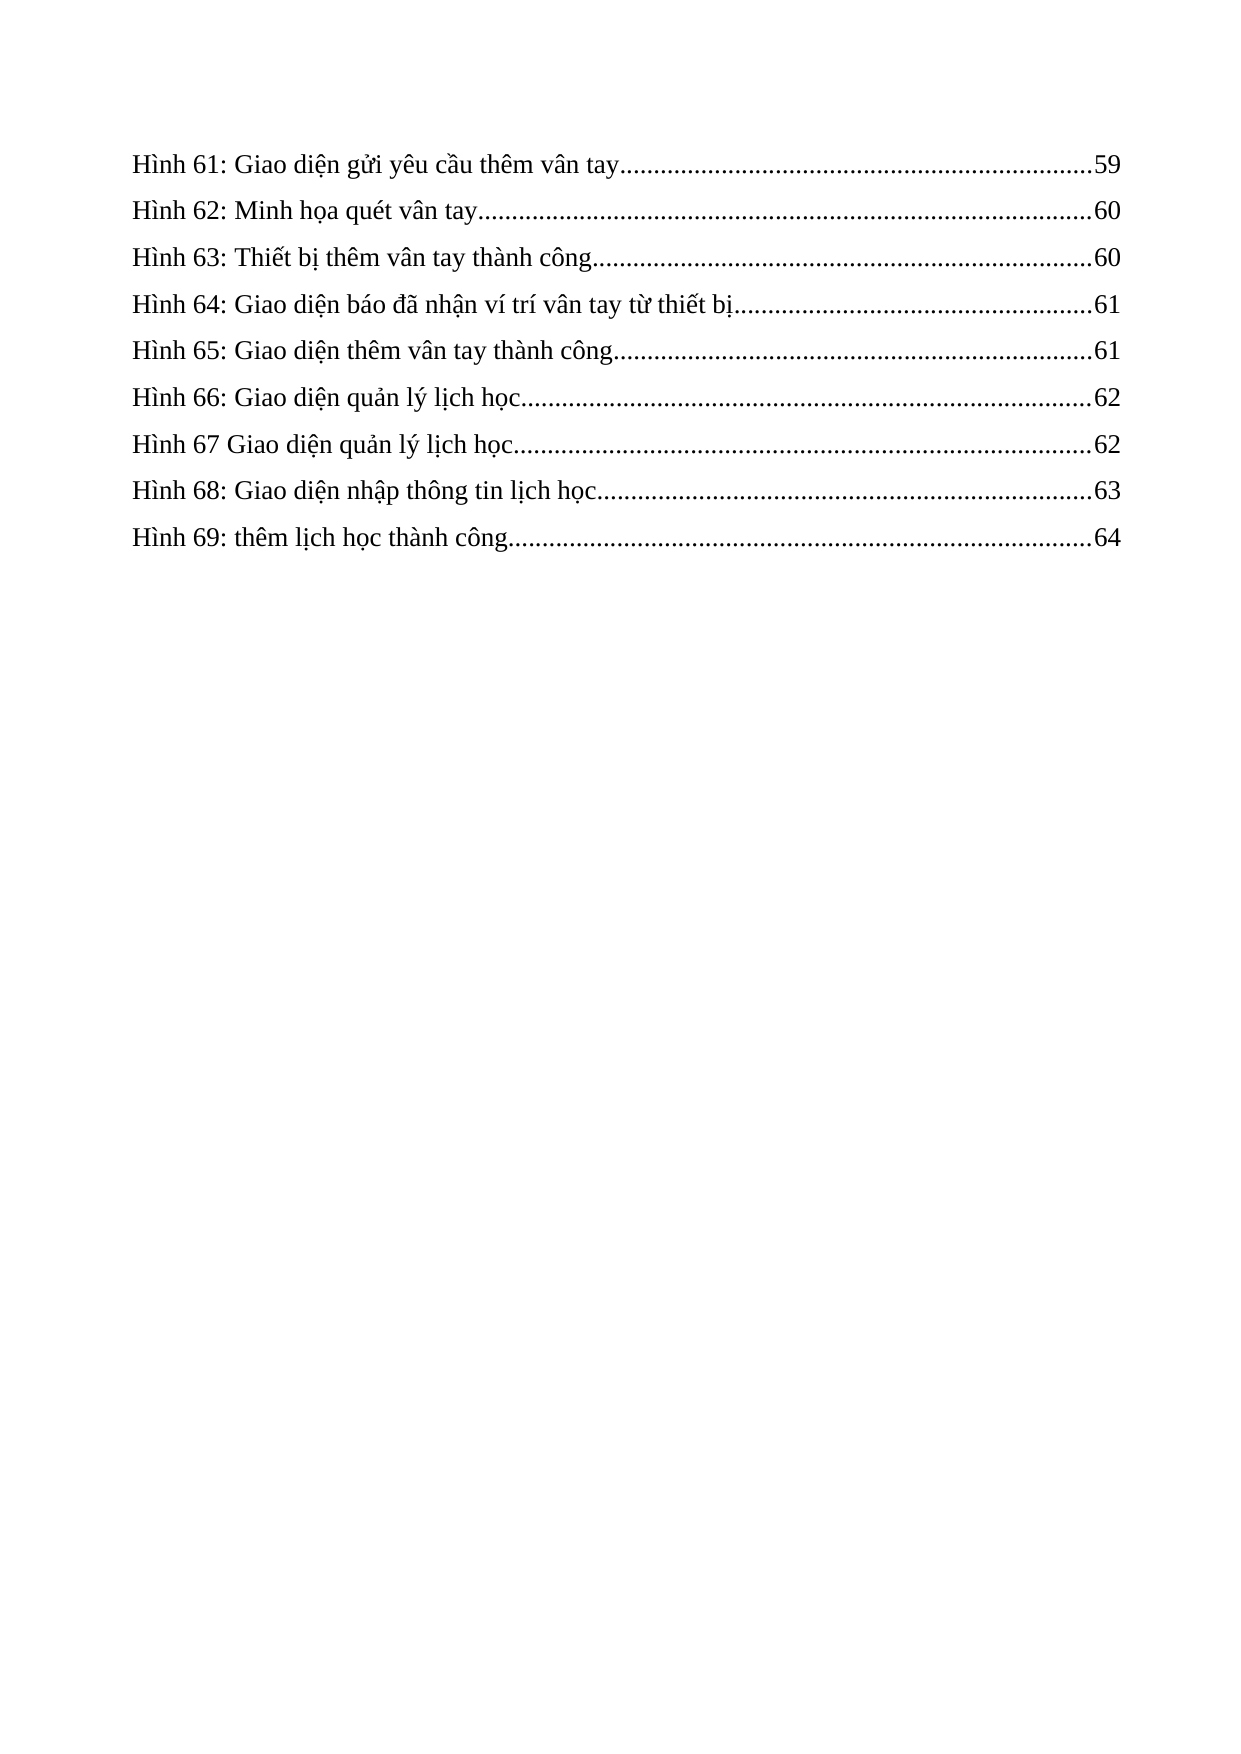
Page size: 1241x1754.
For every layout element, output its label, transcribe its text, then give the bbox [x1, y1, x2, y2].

text Hình 67 Giao diện quản lý lịch học 62 [132, 428, 1122, 459]
text Hình 66: Giao diện quản lý lịch học 62 [132, 381, 1122, 412]
text Hình 64: Giao diện báo đã nhận ví trí vân tay từ thiết bị 61 [132, 288, 1122, 319]
text Hình 69: thêm lịch học thành công 64 [132, 521, 1122, 552]
text Hình 61: Giao diện gửi yêu cầu thêm vân tay 59 [132, 148, 1122, 179]
text Hình 68: Giao diện nhập thông tin lịch học 63 [132, 474, 1122, 506]
text Hình 63: Thiết bị thêm vân tay thành công 60 [132, 241, 1122, 272]
text Hình 62: Minh họa quét vân tay 60 [132, 194, 1122, 226]
text Hình 65: Giao diện thêm vân tay thành công 61 [132, 334, 1122, 366]
